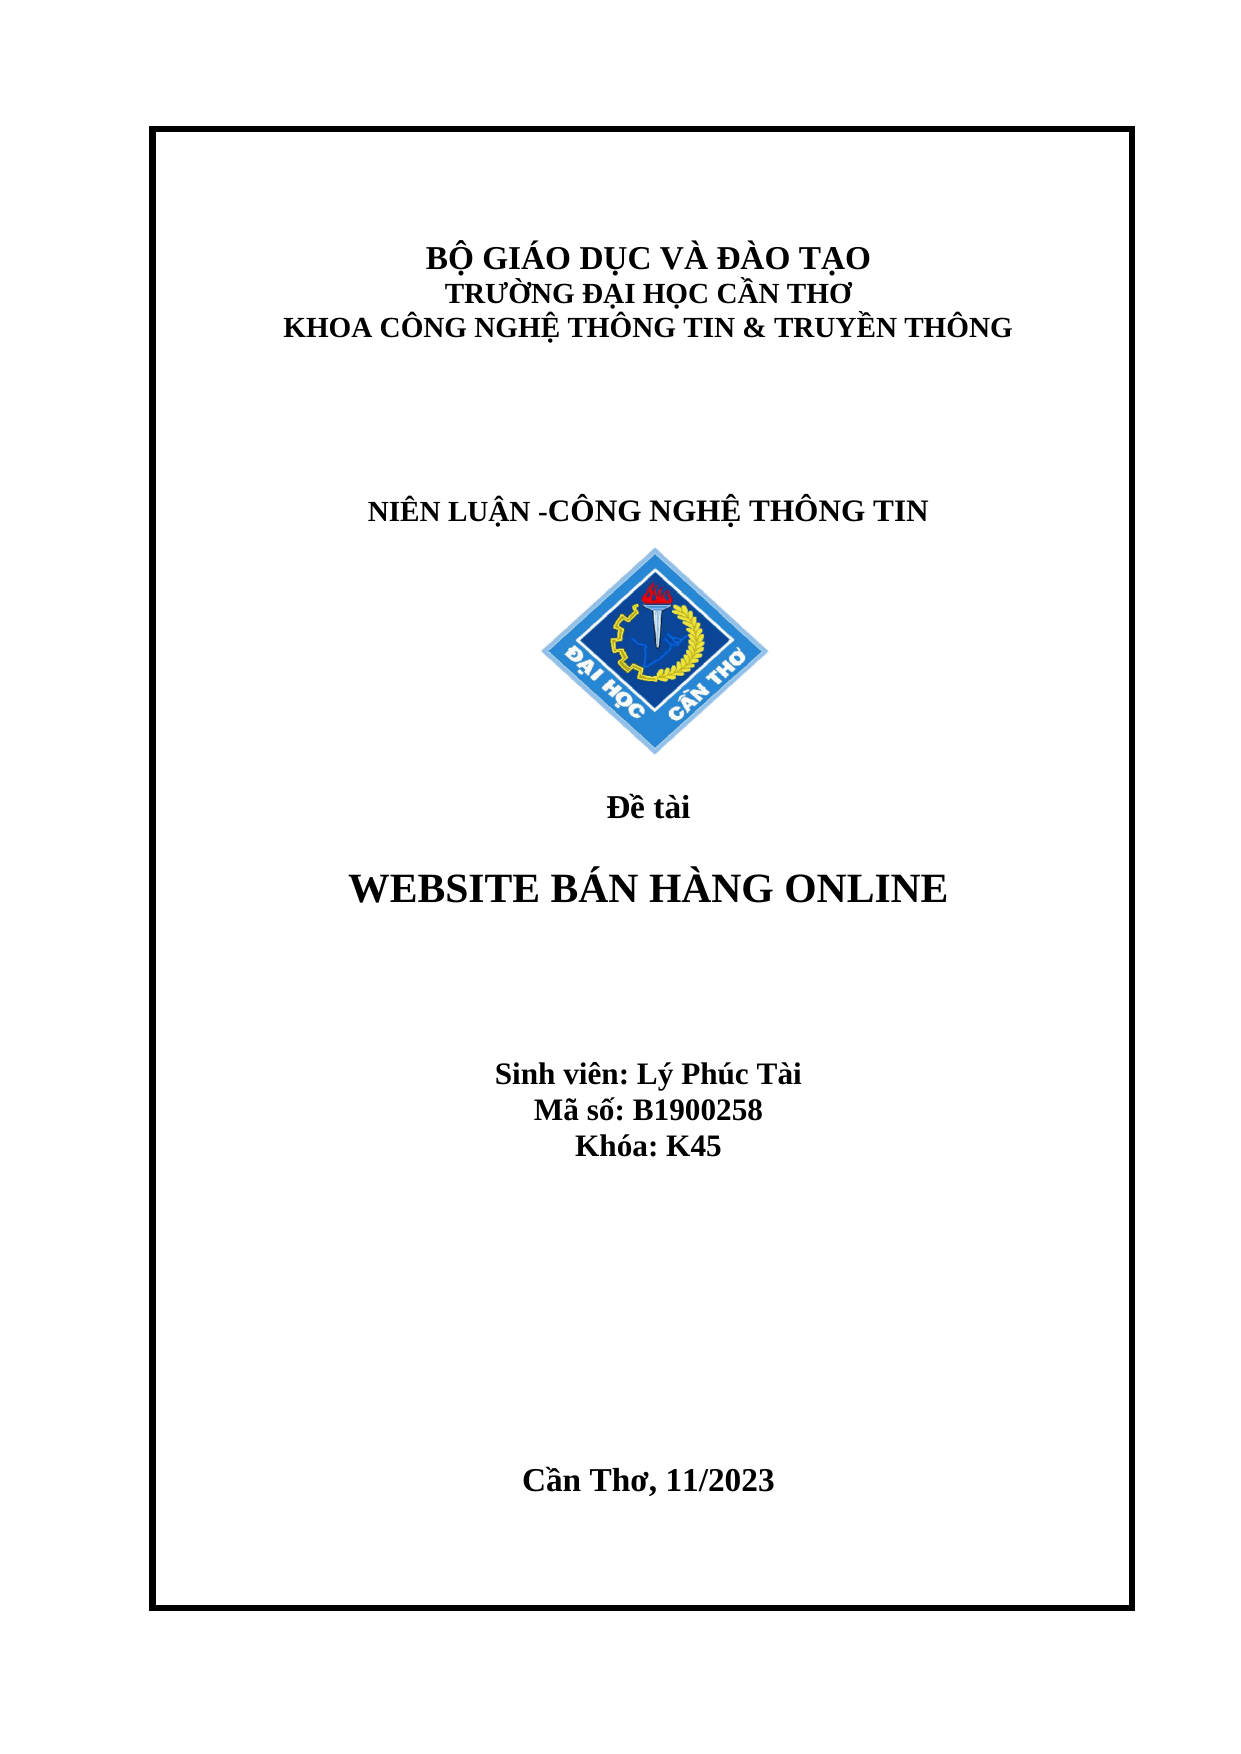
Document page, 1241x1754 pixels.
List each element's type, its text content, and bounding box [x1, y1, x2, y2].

text KHOA CÔNG NGHỆ THÔNG TIN & TRUYỀN THÔNG [130, 310, 1166, 344]
text Cần Thơ, 11/2023 [130, 1460, 1166, 1498]
text TRƯỜNG ĐẠI HỌC CẦN THƠ [130, 277, 1166, 310]
text Mã số: B1900258 [130, 1091, 1166, 1127]
text Khóa: K45 [130, 1127, 1166, 1163]
text Sinh viên: Lý Phúc Tài [130, 1055, 1166, 1091]
text NIÊN LUẬN -CÔNG NGHỆ THÔNG TIN [130, 492, 1166, 528]
picture [536, 543, 774, 761]
text Đề tài [130, 787, 1166, 825]
text WEBSITE BÁN HÀNG ONLINE [130, 863, 1166, 911]
text BỘ GIÁO DỤC VÀ ĐÀO TẠO [130, 238, 1166, 277]
